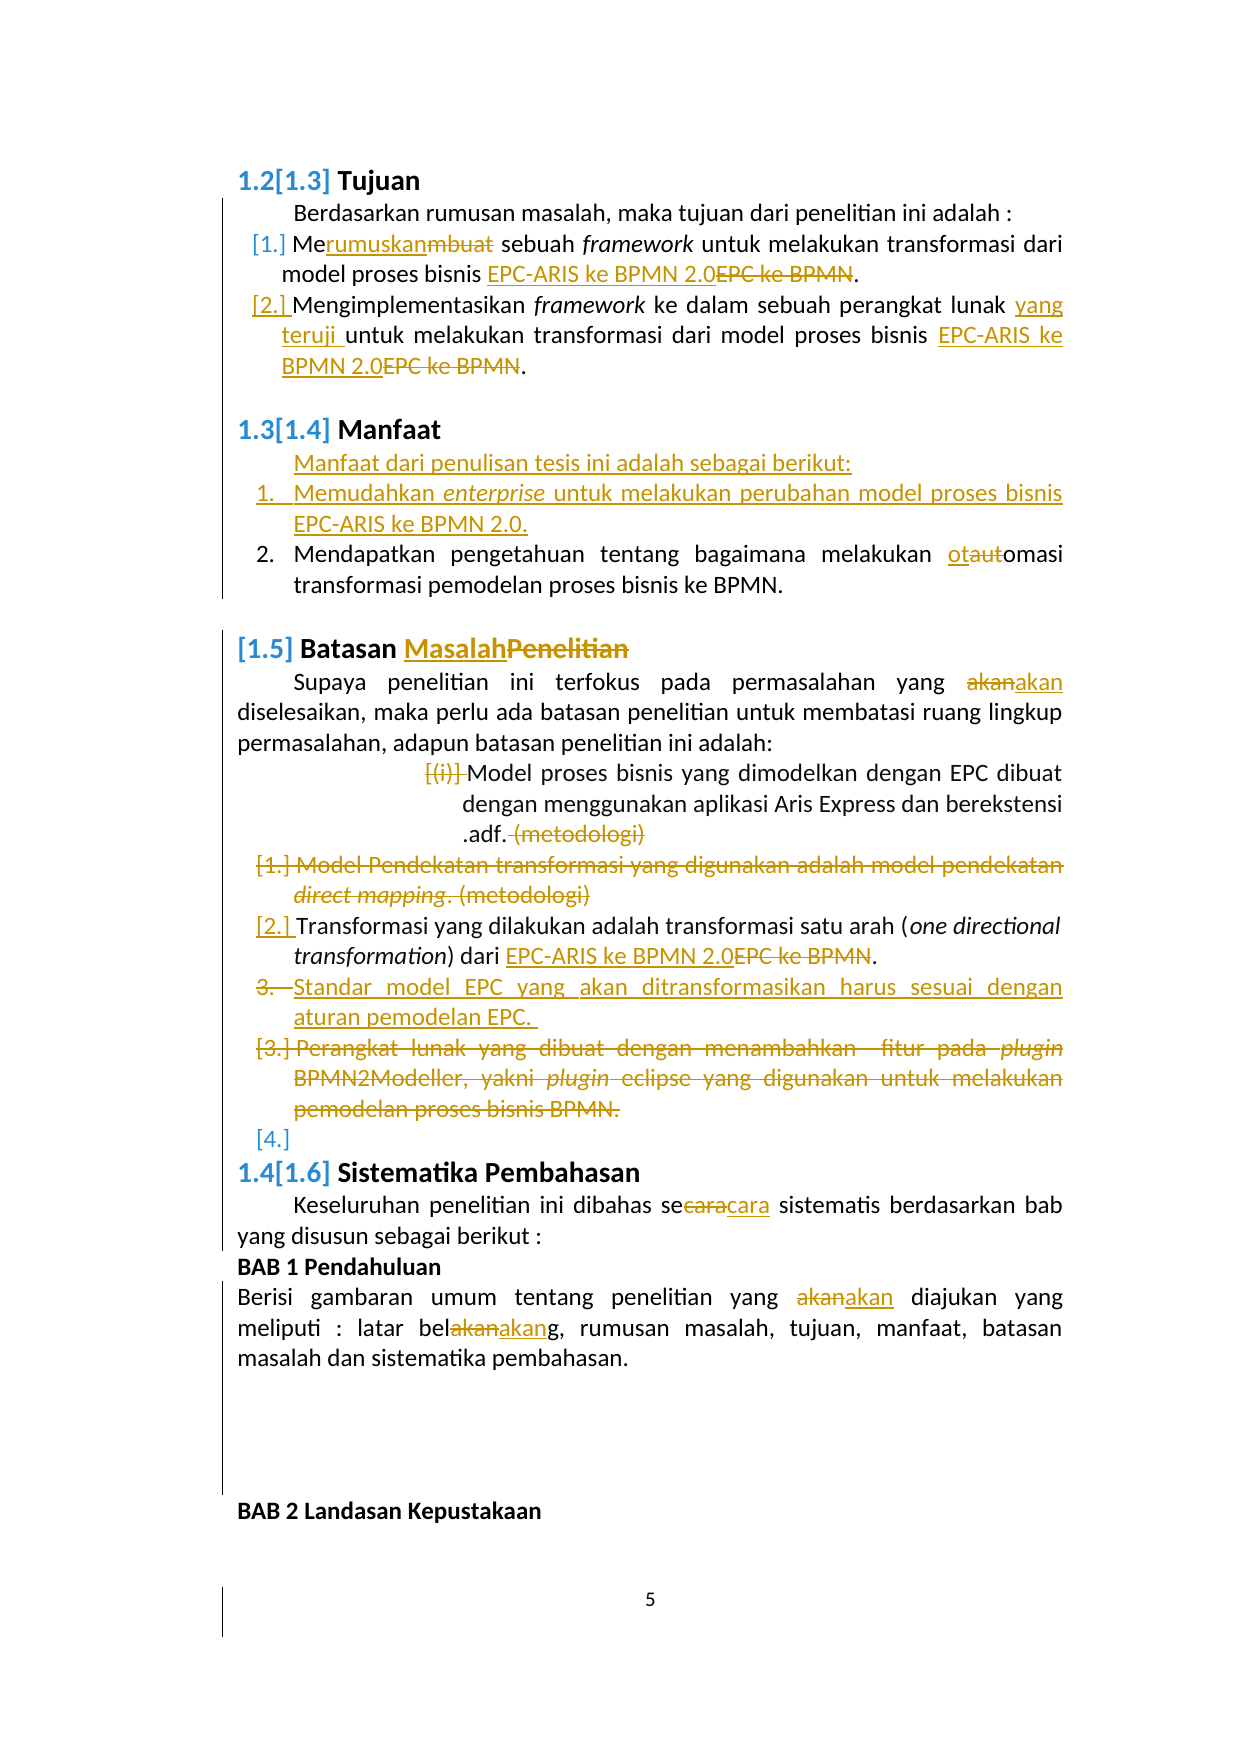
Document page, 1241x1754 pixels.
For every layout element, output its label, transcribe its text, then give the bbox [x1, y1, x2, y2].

text BAB 1 Pendahuluan [237, 1251, 1063, 1281]
subtitle Tujuan [237, 162, 1063, 198]
list Me sebuah framework untuk melakukan transformasi dari model proses bisnis . [252, 228, 1063, 289]
list Mengimplementasikan framework ke dalam sebuah perangkat lunak untuk melakukan transformasi dari model proses bisnis . [252, 289, 1063, 381]
text Berisi gambaran umum tentang penelitian yang diajukan yang meliputi : latar belg, rumusan masalah, tujuan, manfaat, batasan masalah dan sistematika pembahasan. [237, 1281, 1063, 1373]
subtitle Manfaat [237, 411, 1063, 447]
subtitle Batasan [237, 630, 1063, 666]
text BAB 2 Landasan Kepustakaan [237, 1495, 1063, 1525]
list Mendapatkan pengetahuan tentang bagaimana melakukan omasi transformasi pemodelan proses bisnis ke BPMN. [256, 538, 1063, 599]
text Berdasarkan rumusan masalah, maka tujuan dari penelitian ini adalah : [237, 198, 1063, 228]
subtitle Sistematika Pembahasan [237, 1154, 1063, 1189]
list Transformasi yang dilakukan adalah transformasi satu arah (one directional transformation) dari . [256, 910, 1063, 971]
text Keseluruhan penelitian ini dibahas se sistematis berdasarkan bab yang disusun sebagai berikut : [237, 1189, 1063, 1251]
text Supaya penelitian ini terfokus pada permasalahan yang diselesaikan, maka perlu ada batasan penelitian untuk membatasi ruang lingkup permasalahan, adapun batasan penelitian ini adalah: [237, 666, 1063, 757]
